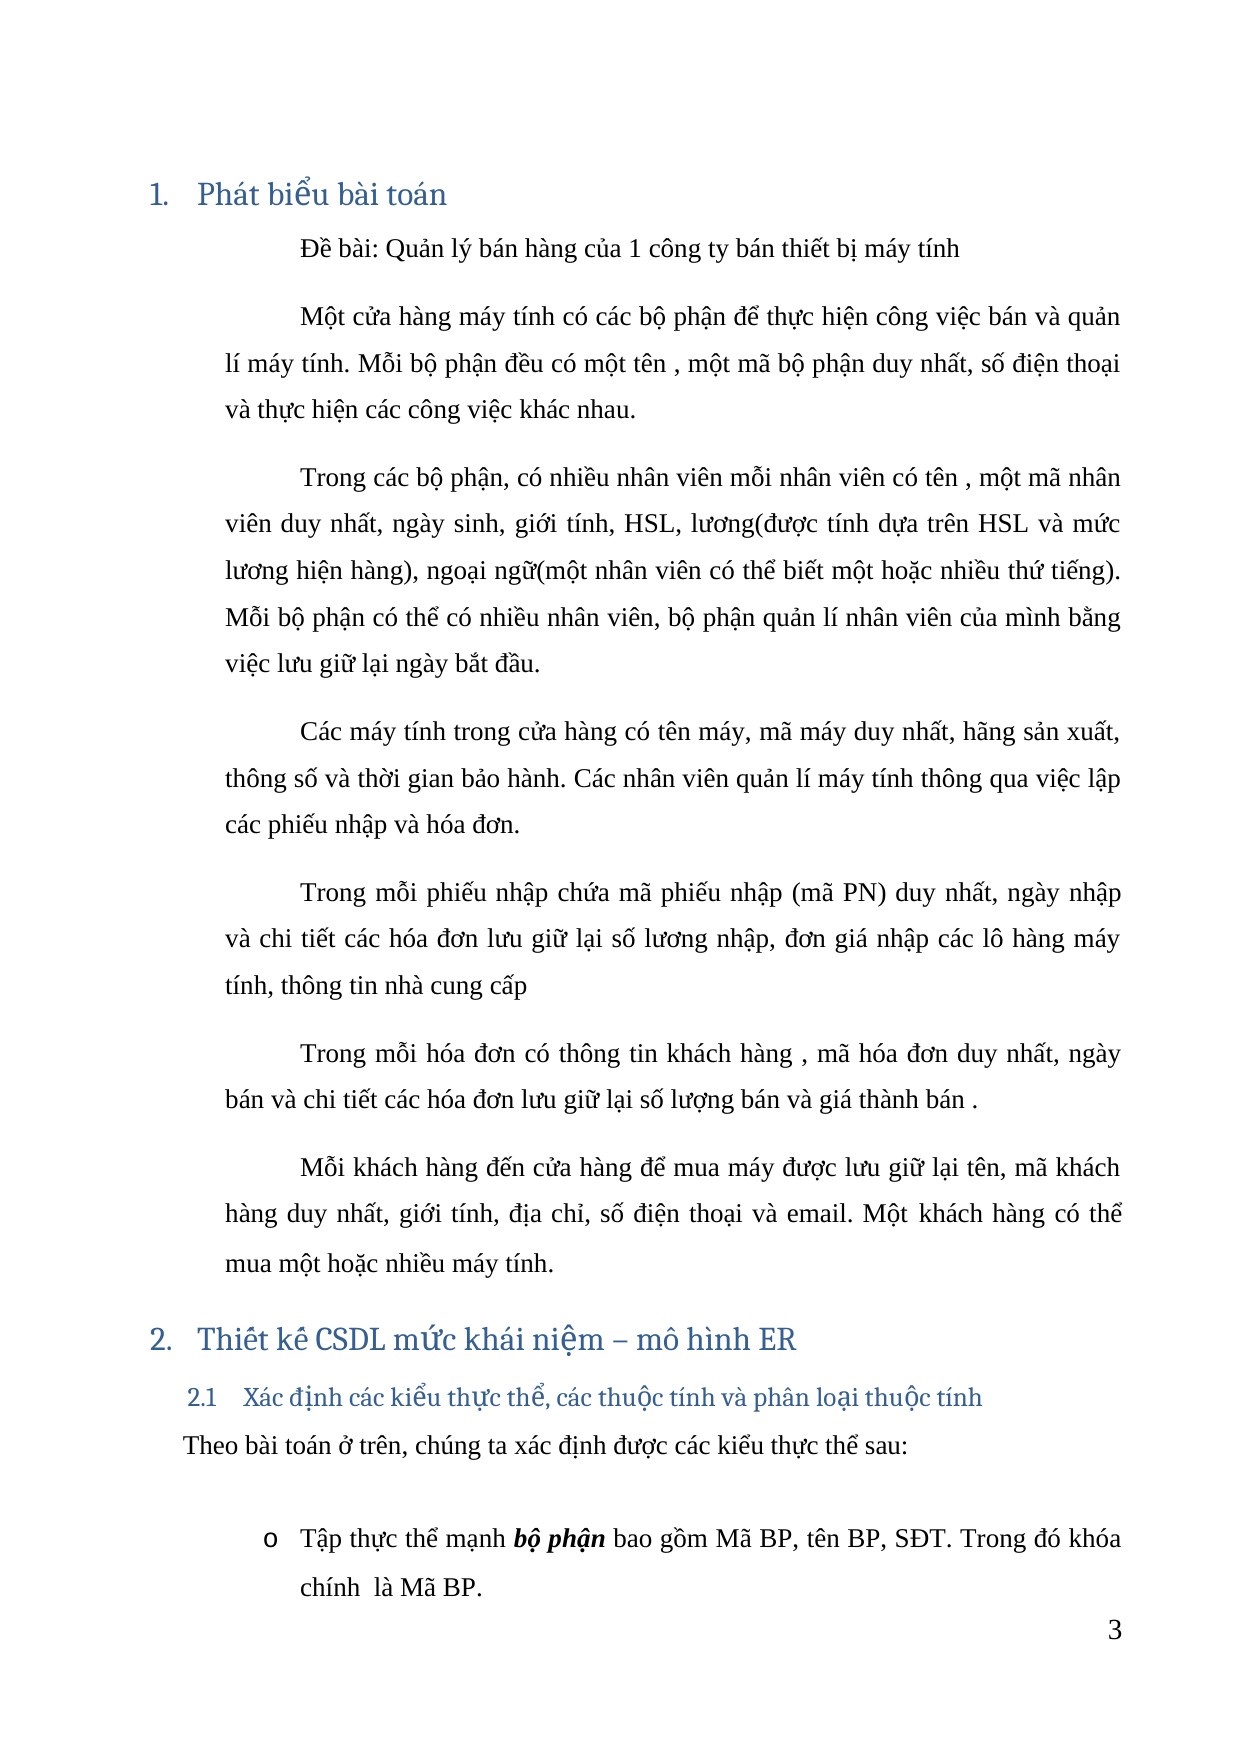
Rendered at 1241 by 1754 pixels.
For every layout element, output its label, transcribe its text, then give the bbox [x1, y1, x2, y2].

text Trong mỗi hóa đơn có thông tin khách hàng , mã hóa đơn duy nhất, ngày bán và chi tiết các hóa đơn lưu giữ lại số lượng bán và giá thành bán . [225, 1037, 1122, 1114]
text Một cửa hàng máy tính có các bộ phận để thực hiện công việc bán và quản lí máy tính. Mỗi bộ phận đều có một tên , một mã bộ phận duy nhất, số điện thoại và thực hiện các công việc khác nhau. [225, 300, 1122, 424]
list Tập thực thể mạnh bộ phận bao gồm Mã BP, tên BP, SĐT. Trong đó khóa chính là Mã BP. [262, 1522, 1122, 1602]
subtitle Thiết kế CSDL mức khái niệm – mô hình ER [150, 1321, 1122, 1359]
text Trong các bộ phận, có nhiều nhân viên mỗi nhân viên có tên , một mã nhân viên duy nhất, ngày sinh, giới tính, HSL, lương(được tính dựa trên HSL và mức lương hiện hàng), ngoại ngữ(một nhân viên có thể biết một hoặc nhiều thứ tiếng). Mỗi bộ phận có thể có nhiều nhân viên, bộ phận quản lí nhân viên của mình bằng việc lưu giữ lại ngày bắt đầu. [225, 461, 1122, 679]
text Theo bài toán ở trên, chúng ta xác định được các kiểu thực thể sau: [183, 1429, 1124, 1460]
text Đề bài: Quản lý bán hàng của 1 công ty bán thiết bị máy tính [225, 232, 1122, 264]
subtitle Phát biểu bài toán [150, 175, 1122, 213]
subtitle Xác định các kiểu thực thể, các thuộc tính và phân loại thuộc tính [187, 1382, 1122, 1413]
text Trong mỗi phiếu nhập chứa mã phiếu nhập (mã PN) duy nhất, ngày nhập và chi tiết các hóa đơn lưu giữ lại số lương nhập, đơn giá nhập các lô hàng máy tính, thông tin nhà cung cấp [225, 876, 1122, 1000]
text Các máy tính trong cửa hàng có tên máy, mã máy duy nhất, hãng sản xuất, thông số và thời gian bảo hành. Các nhân viên quản lí máy tính thông qua việc lập các phiếu nhập và hóa đơn. [225, 715, 1122, 839]
text Mỗi khách hàng đến cửa hàng để mua máy được lưu giữ lại tên, mã khách hàng duy nhất, giới tính, địa chỉ, số điện thoại và email. Một khách hàng có thể mua một hoặc nhiều máy tính. [225, 1151, 1122, 1279]
